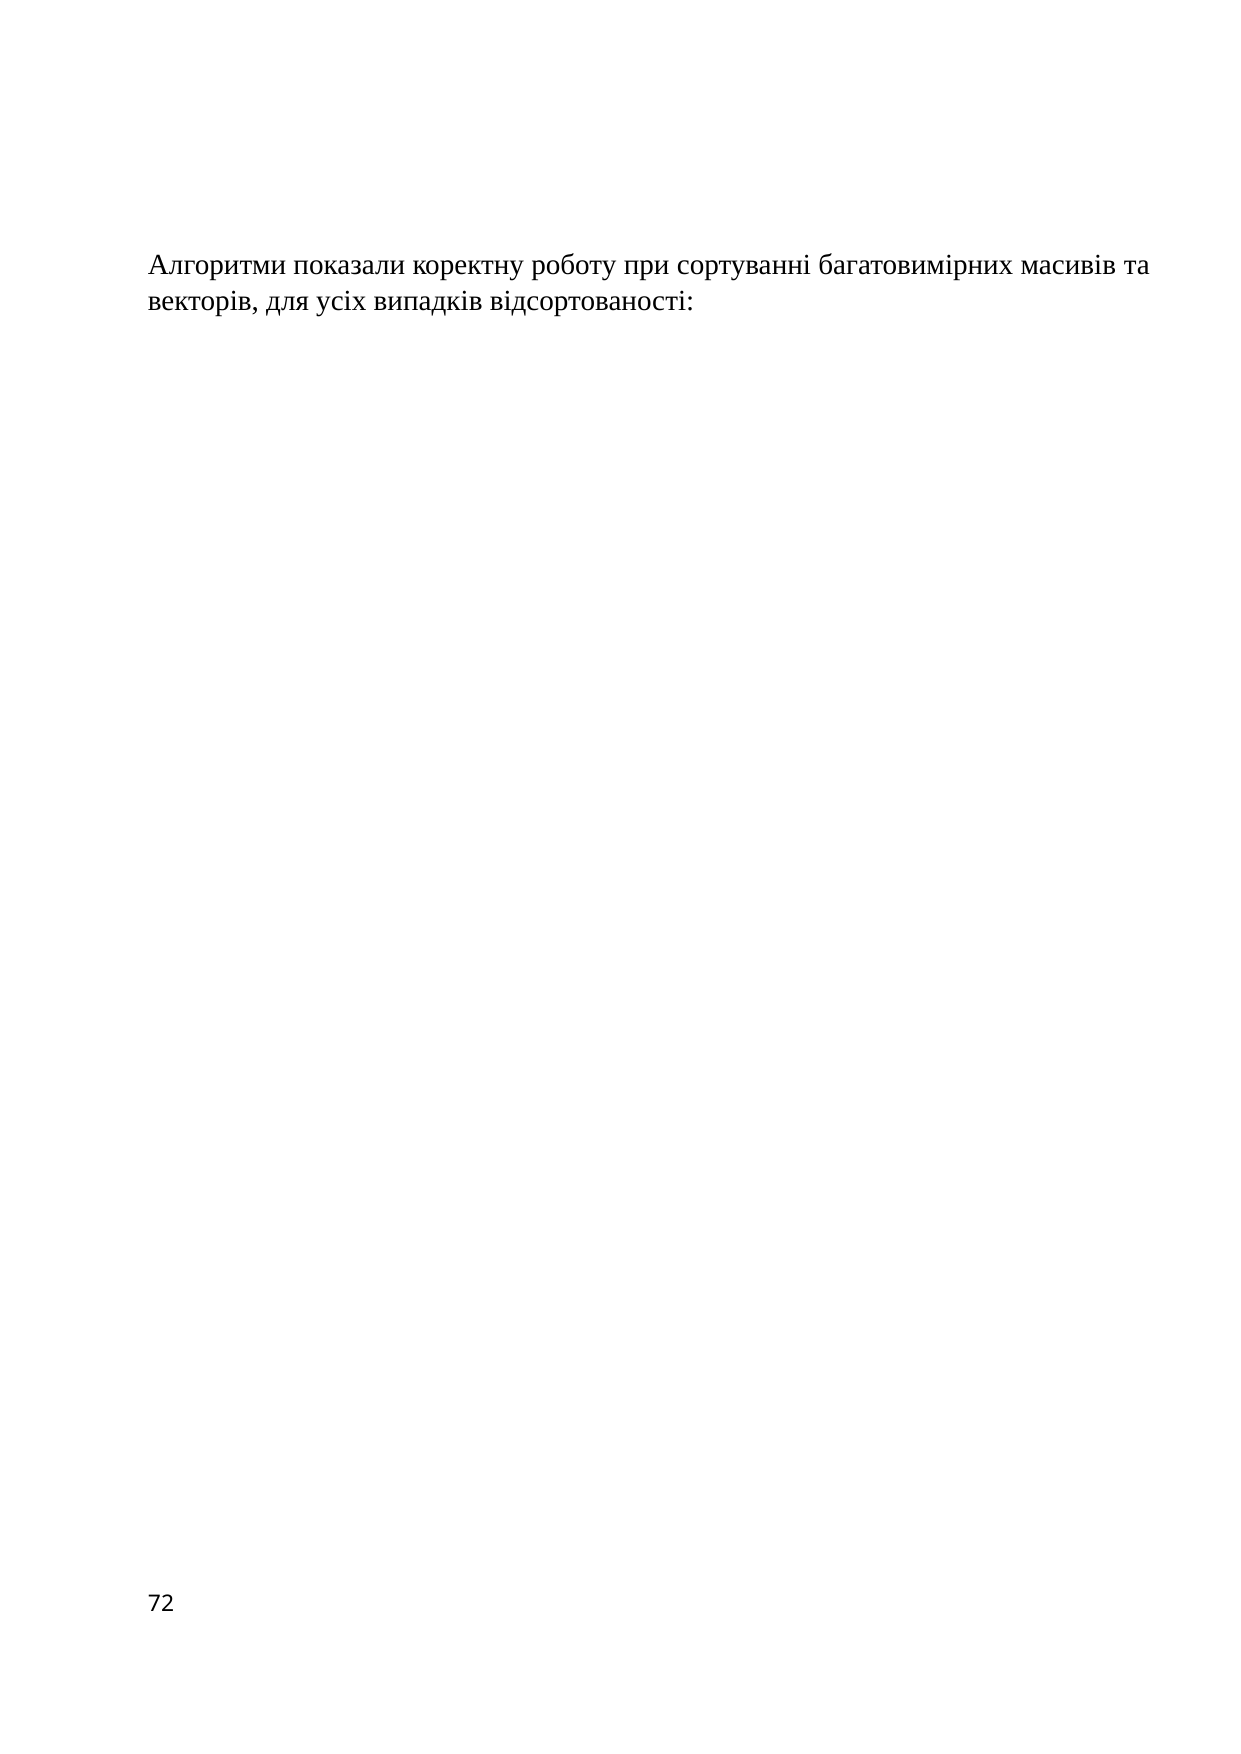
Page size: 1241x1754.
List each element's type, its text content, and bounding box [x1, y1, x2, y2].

text Алгоритми показали коректну роботу при сортуванні багатовимірних масивів та векторів, для усіх випадків відсортованості: [148, 247, 1152, 317]
